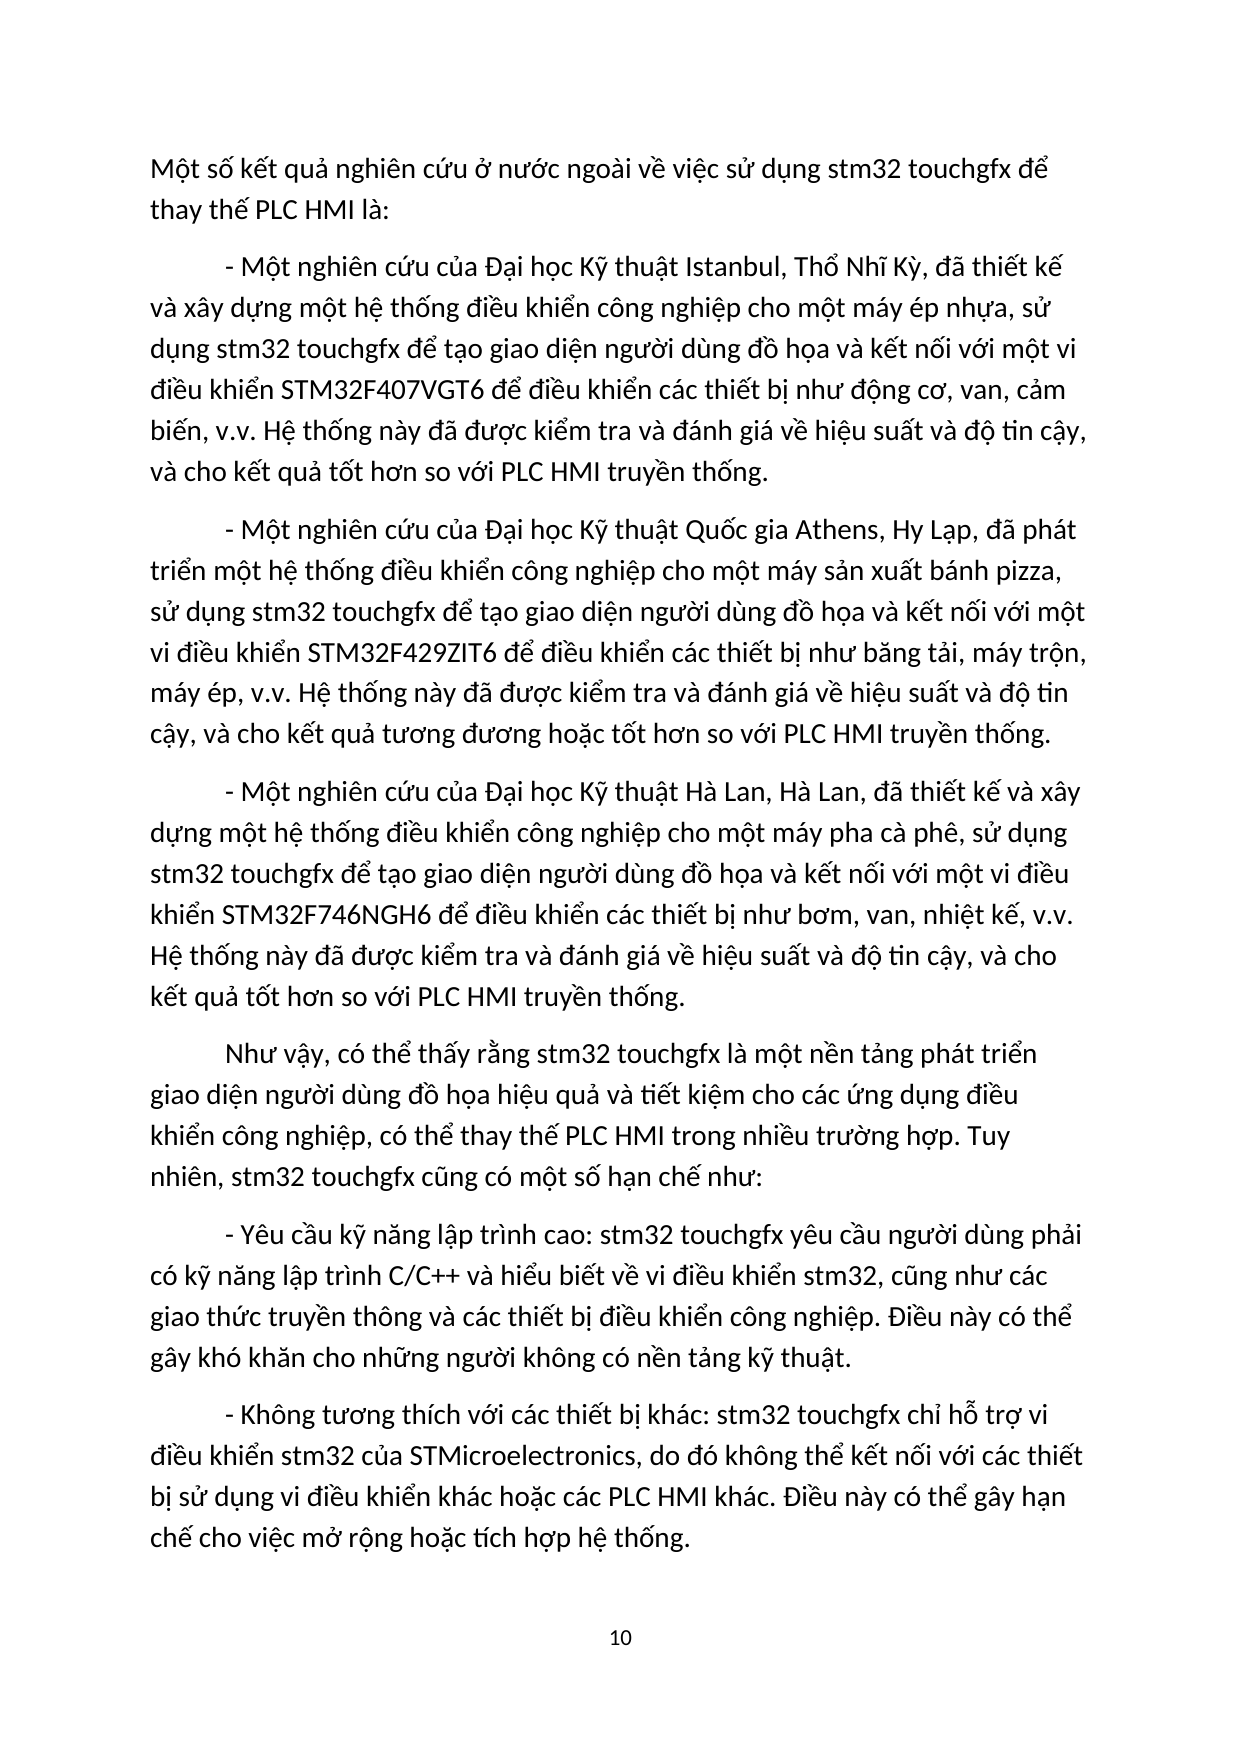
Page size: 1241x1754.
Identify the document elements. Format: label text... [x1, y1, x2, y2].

text Một số kết quả nghiên cứu ở nước ngoài về việc sử dụng stm32 touchgfx để thay thế PLC HMI là: [150, 150, 1090, 227]
text - Yêu cầu kỹ năng lập trình cao: stm32 touchgfx yêu cầu người dùng phải có kỹ năng lập trình C/C++ và hiểu biết về vi điều khiển stm32, cũng như các giao thức truyền thông và các thiết bị điều khiển công nghiệp. Điều này có thể gây khó khăn cho những người không có nền tảng kỹ thuật. [150, 1216, 1090, 1374]
text - Một nghiên cứu của Đại học Kỹ thuật Quốc gia Athens, Hy Lạp, đã phát triển một hệ thống điều khiển công nghiệp cho một máy sản xuất bánh pizza, sử dụng stm32 touchgfx để tạo giao diện người dùng đồ họa và kết nối với một vi điều khiển STM32F429ZIT6 để điều khiển các thiết bị như băng tải, máy trộn, máy ép, v.v. Hệ thống này đã được kiểm tra và đánh giá về hiệu suất và độ tin cậy, và cho kết quả tương đương hoặc tốt hơn so với PLC HMI truyền thống. [150, 511, 1090, 751]
text Như vậy, có thể thấy rằng stm32 touchgfx là một nền tảng phát triển giao diện người dùng đồ họa hiệu quả và tiết kiệm cho các ứng dụng điều khiển công nghiệp, có thể thay thế PLC HMI trong nhiều trường hợp. Tuy nhiên, stm32 touchgfx cũng có một số hạn chế như: [150, 1035, 1090, 1194]
text - Một nghiên cứu của Đại học Kỹ thuật Istanbul, Thổ Nhĩ Kỳ, đã thiết kế và xây dựng một hệ thống điều khiển công nghiệp cho một máy ép nhựa, sử dụng stm32 touchgfx để tạo giao diện người dùng đồ họa và kết nối với một vi điều khiển STM32F407VGT6 để điều khiển các thiết bị như động cơ, van, cảm biến, v.v. Hệ thống này đã được kiểm tra và đánh giá về hiệu suất và độ tin cậy, và cho kết quả tốt hơn so với PLC HMI truyền thống. [150, 248, 1090, 489]
text - Một nghiên cứu của Đại học Kỹ thuật Hà Lan, Hà Lan, đã thiết kế và xây dựng một hệ thống điều khiển công nghiệp cho một máy pha cà phê, sử dụng stm32 touchgfx để tạo giao diện người dùng đồ họa và kết nối với một vi điều khiển STM32F746NGH6 để điều khiển các thiết bị như bơm, van, nhiệt kế, v.v. Hệ thống này đã được kiểm tra và đánh giá về hiệu suất và độ tin cậy, và cho kết quả tốt hơn so với PLC HMI truyền thống. [150, 773, 1090, 1013]
text - Không tương thích với các thiết bị khác: stm32 touchgfx chỉ hỗ trợ vi điều khiển stm32 của STMicroelectronics, do đó không thể kết nối với các thiết bị sử dụng vi điều khiển khác hoặc các PLC HMI khác. Điều này có thể gây hạn chế cho việc mở rộng hoặc tích hợp hệ thống. [150, 1396, 1090, 1555]
